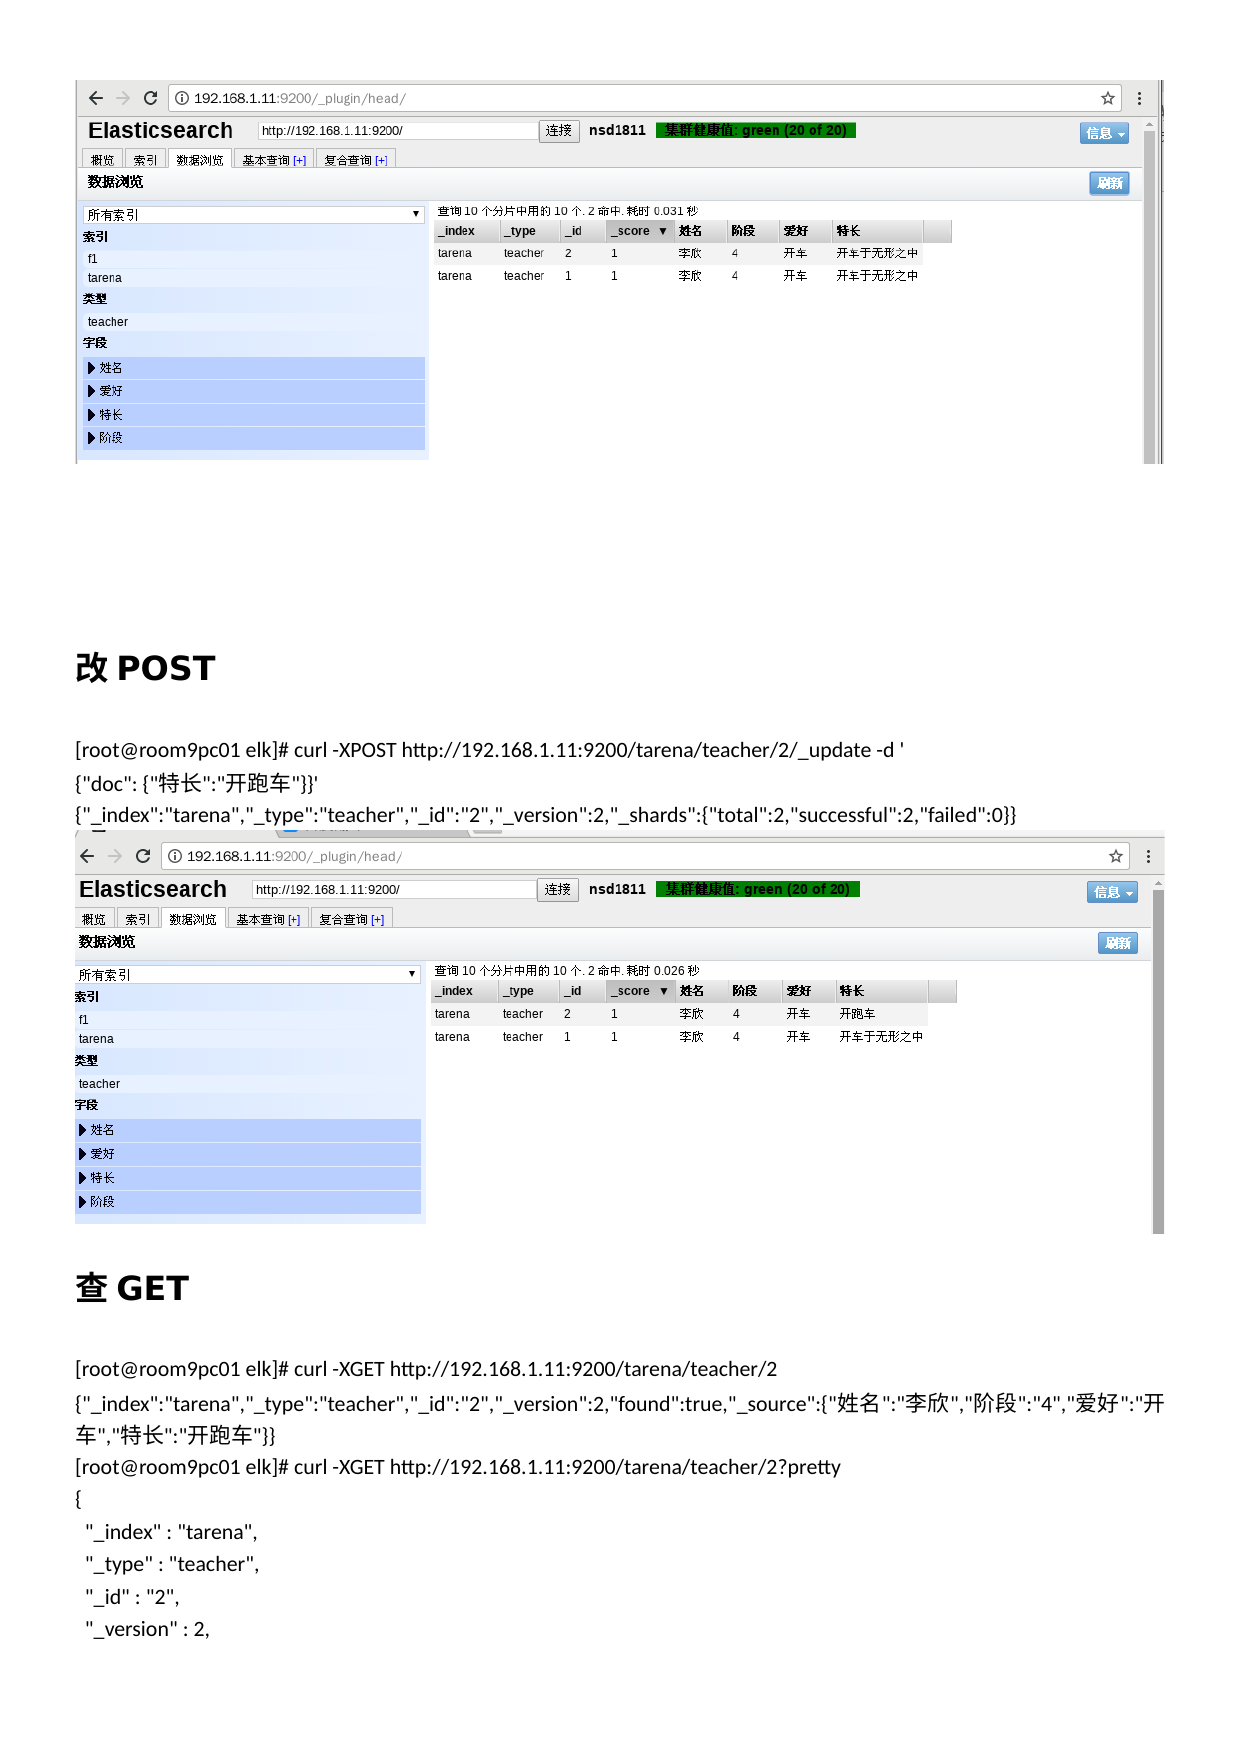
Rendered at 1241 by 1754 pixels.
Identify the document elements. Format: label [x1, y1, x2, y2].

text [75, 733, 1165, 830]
picture [75, 830, 1165, 1234]
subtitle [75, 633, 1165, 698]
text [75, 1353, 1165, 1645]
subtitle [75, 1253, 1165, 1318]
picture [75, 80, 1164, 464]
